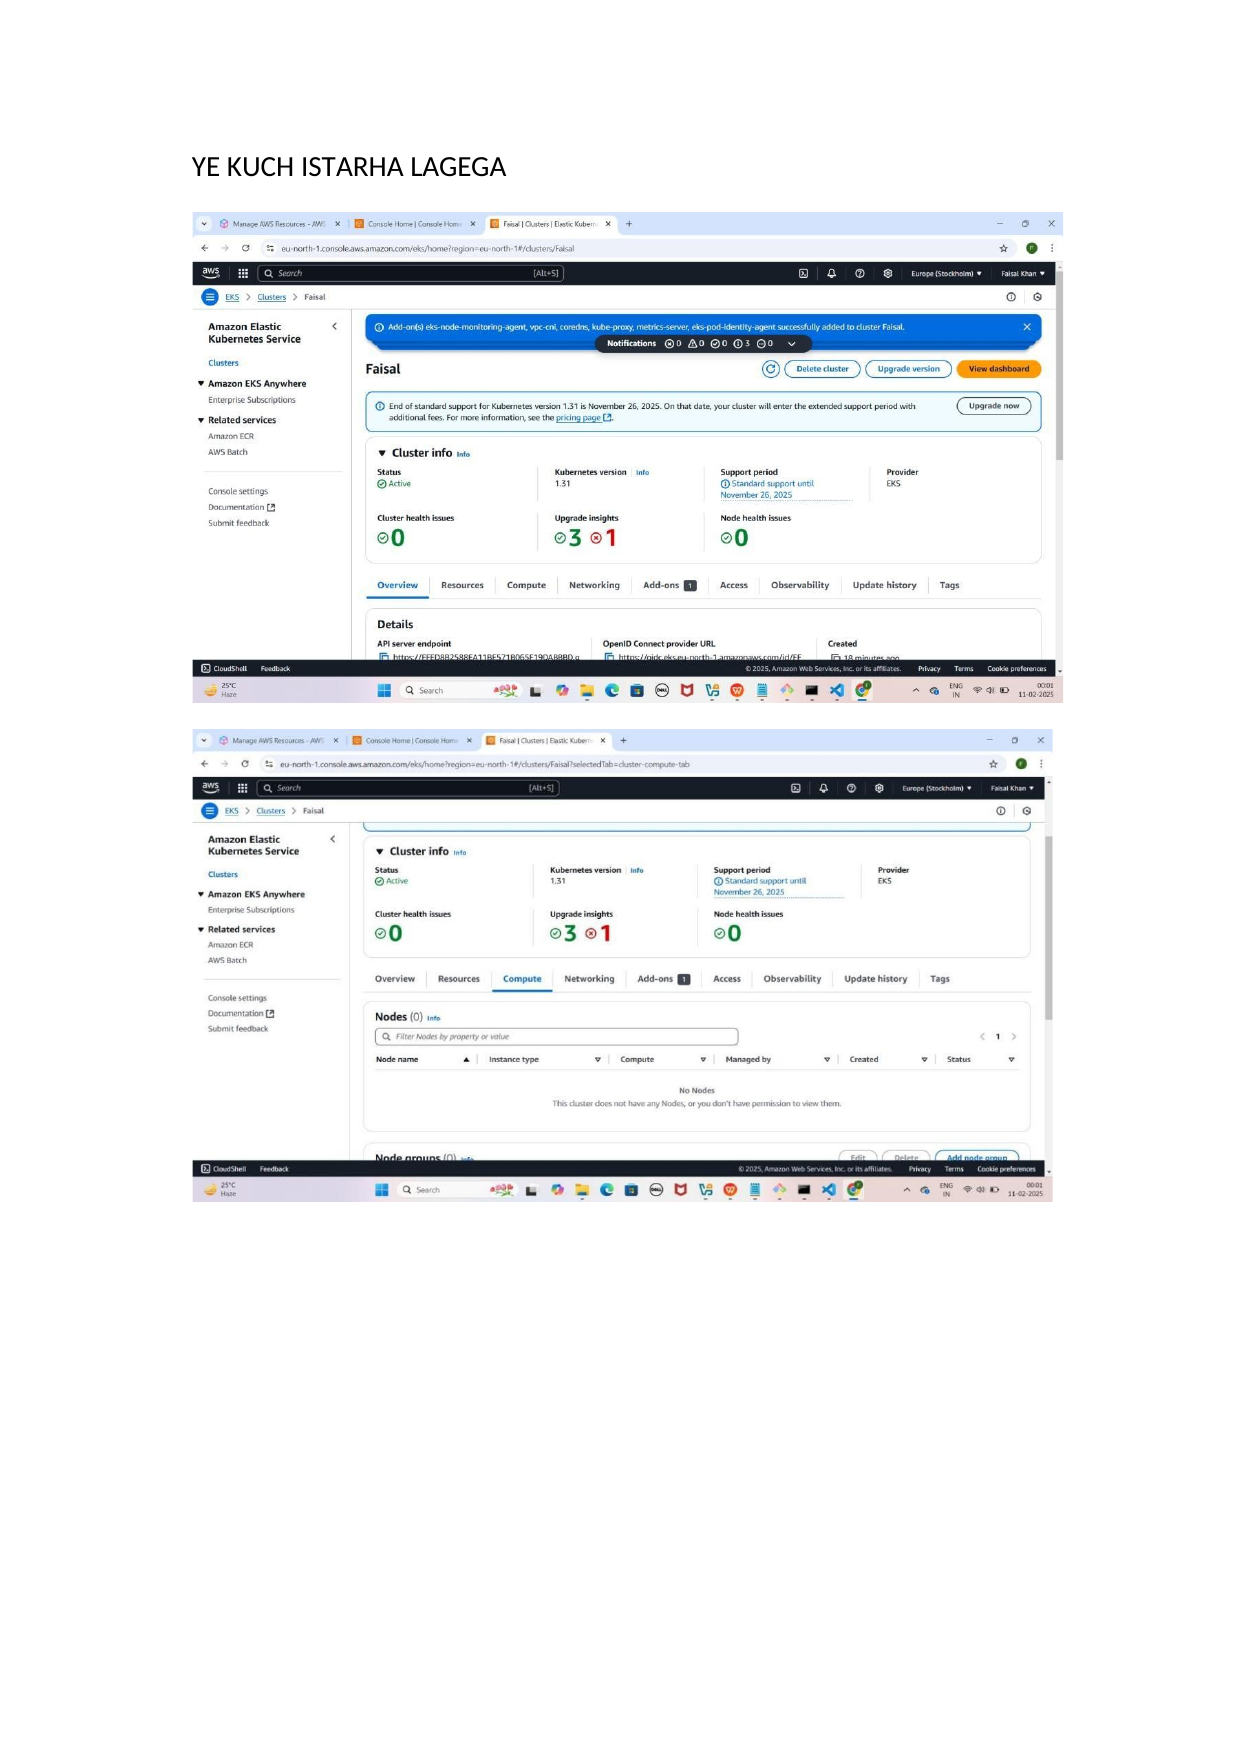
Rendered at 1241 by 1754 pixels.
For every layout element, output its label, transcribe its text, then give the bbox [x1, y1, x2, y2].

picture [192, 212, 1064, 703]
picture [192, 729, 1053, 1202]
text YE KUCH ISTARHA LAGEGA [192, 148, 1107, 184]
